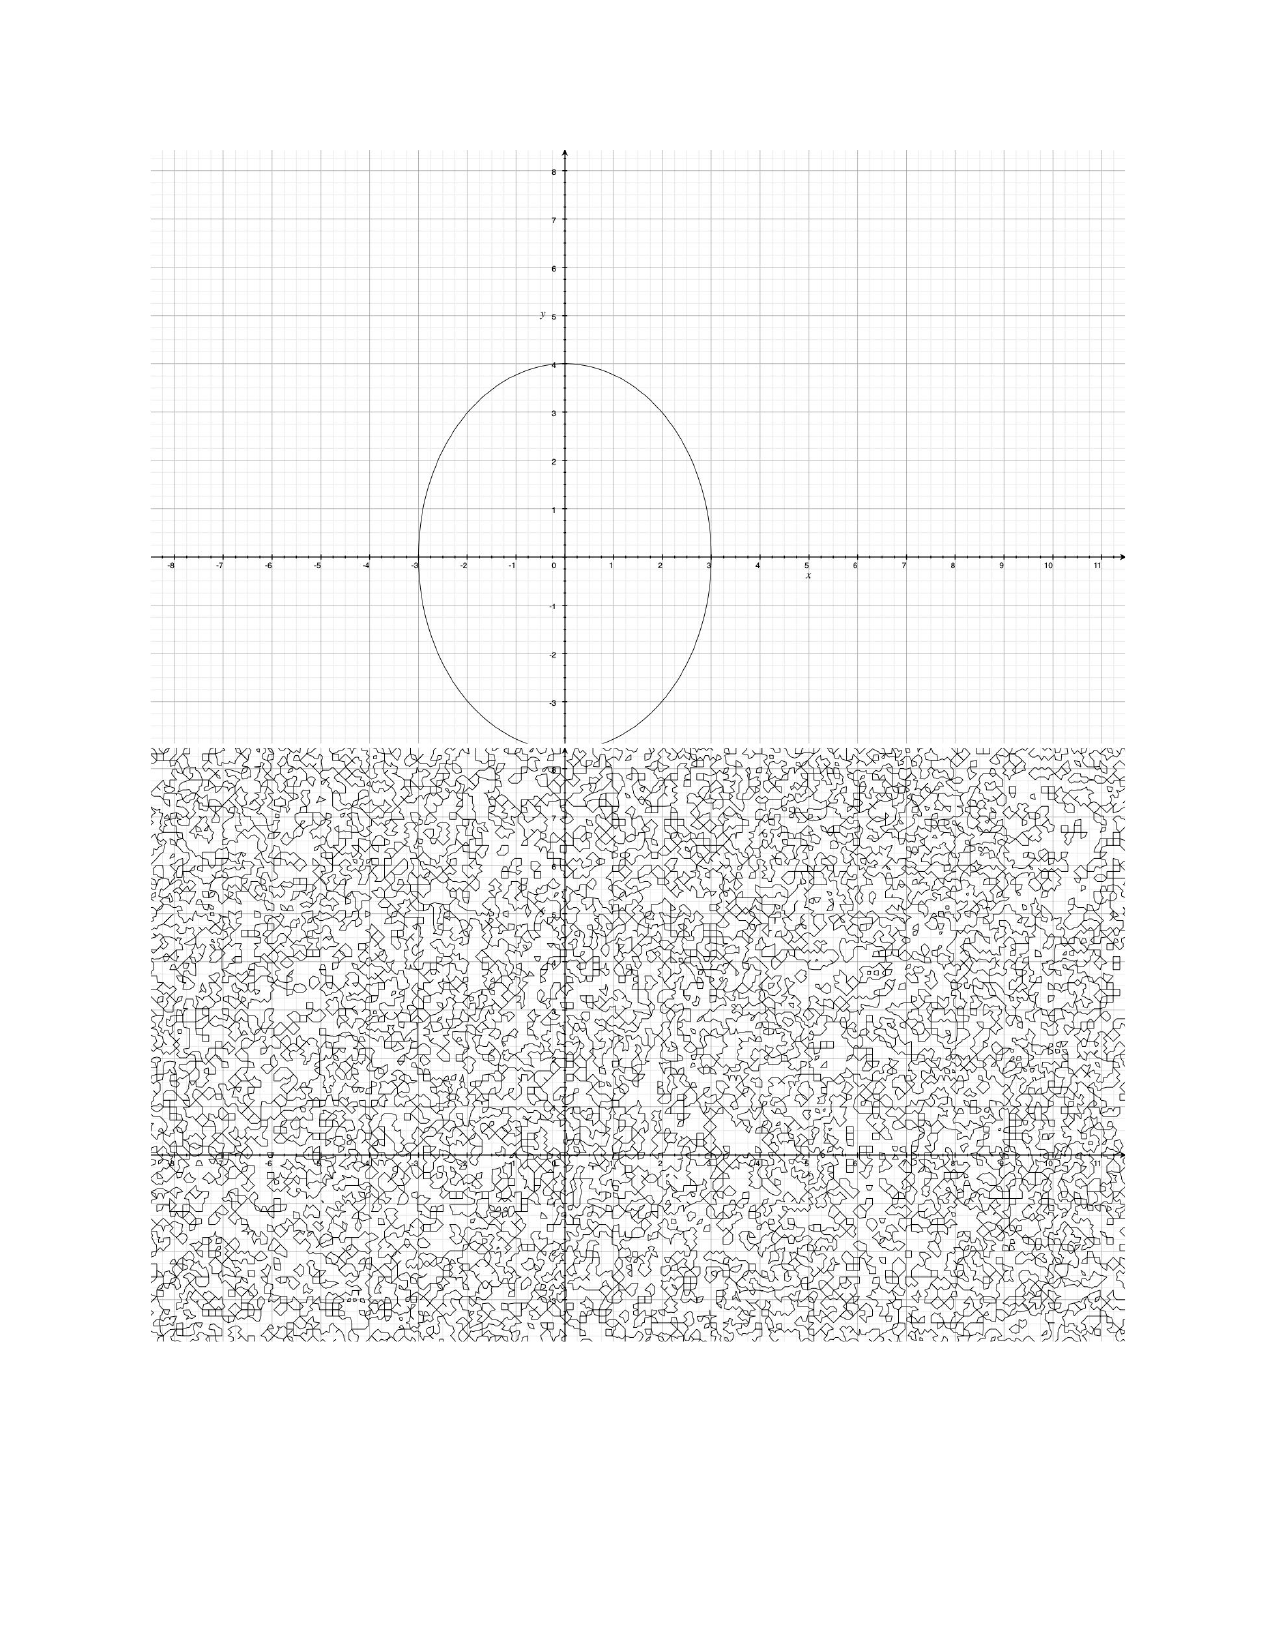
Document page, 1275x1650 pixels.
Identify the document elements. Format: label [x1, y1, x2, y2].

picture [150, 150, 1125, 744]
picture [150, 747, 1125, 1342]
